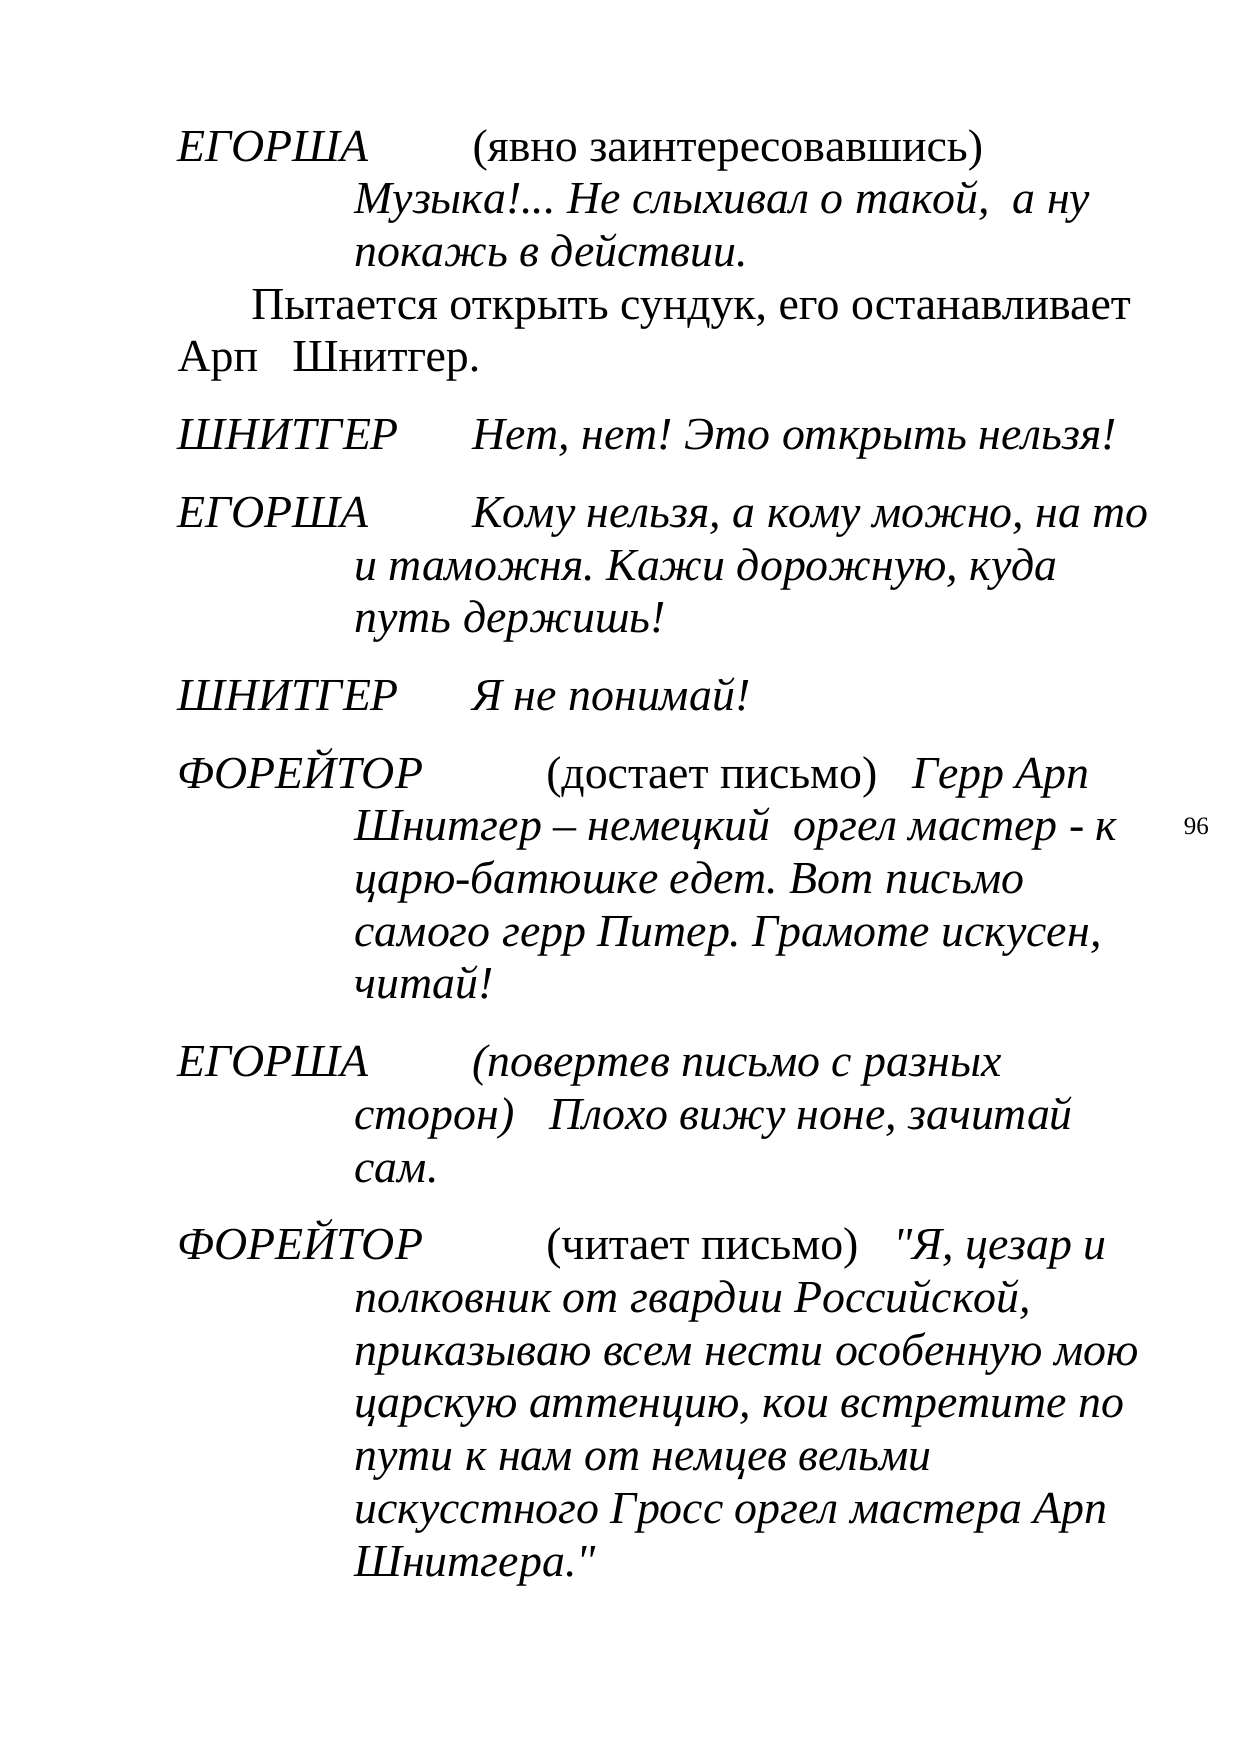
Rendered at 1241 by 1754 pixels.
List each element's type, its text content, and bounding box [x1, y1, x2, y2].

text ЕГОРША (явно заинтересовавшись) Музыка!... Не слыхивал о такой, а ну покажь в действии. [177, 118, 1152, 276]
text ФОРЕЙТОР (читает письмо) "Я, цезар и полковник от гвардии Российской, приказываю всем нести особенную мою царскую аттенцию, кои встретите по пути к нам от немцев вельми искусстного Гросс оргел мастера Арп Шнитгера." [177, 1217, 1152, 1586]
text Пытается открыть сундук, его останавливает Арп Шнитгер. [177, 276, 1152, 382]
text ШНИТГЕР Я не понимай! [177, 667, 1152, 720]
text ЕГОРША (повертев письмо с разных сторон) Плохо вижу ноне, зачитай сам. [177, 1034, 1152, 1192]
text ФОРЕЙТОР (достает письмо) Герр Арп Шнитгер – немецкий оргел мастер - к царю-батюшке едет. Вот письмо самого герр Питер. Грамоте искусен, читай! [177, 745, 1152, 1009]
text ШНИТГЕР Нет, нет! Это открыть нельзя! [177, 407, 1152, 459]
text ЕГОРША Кому нельзя, а кому можно, на то и таможня. Кажи дорожную, куда путь держишь! [177, 484, 1152, 642]
